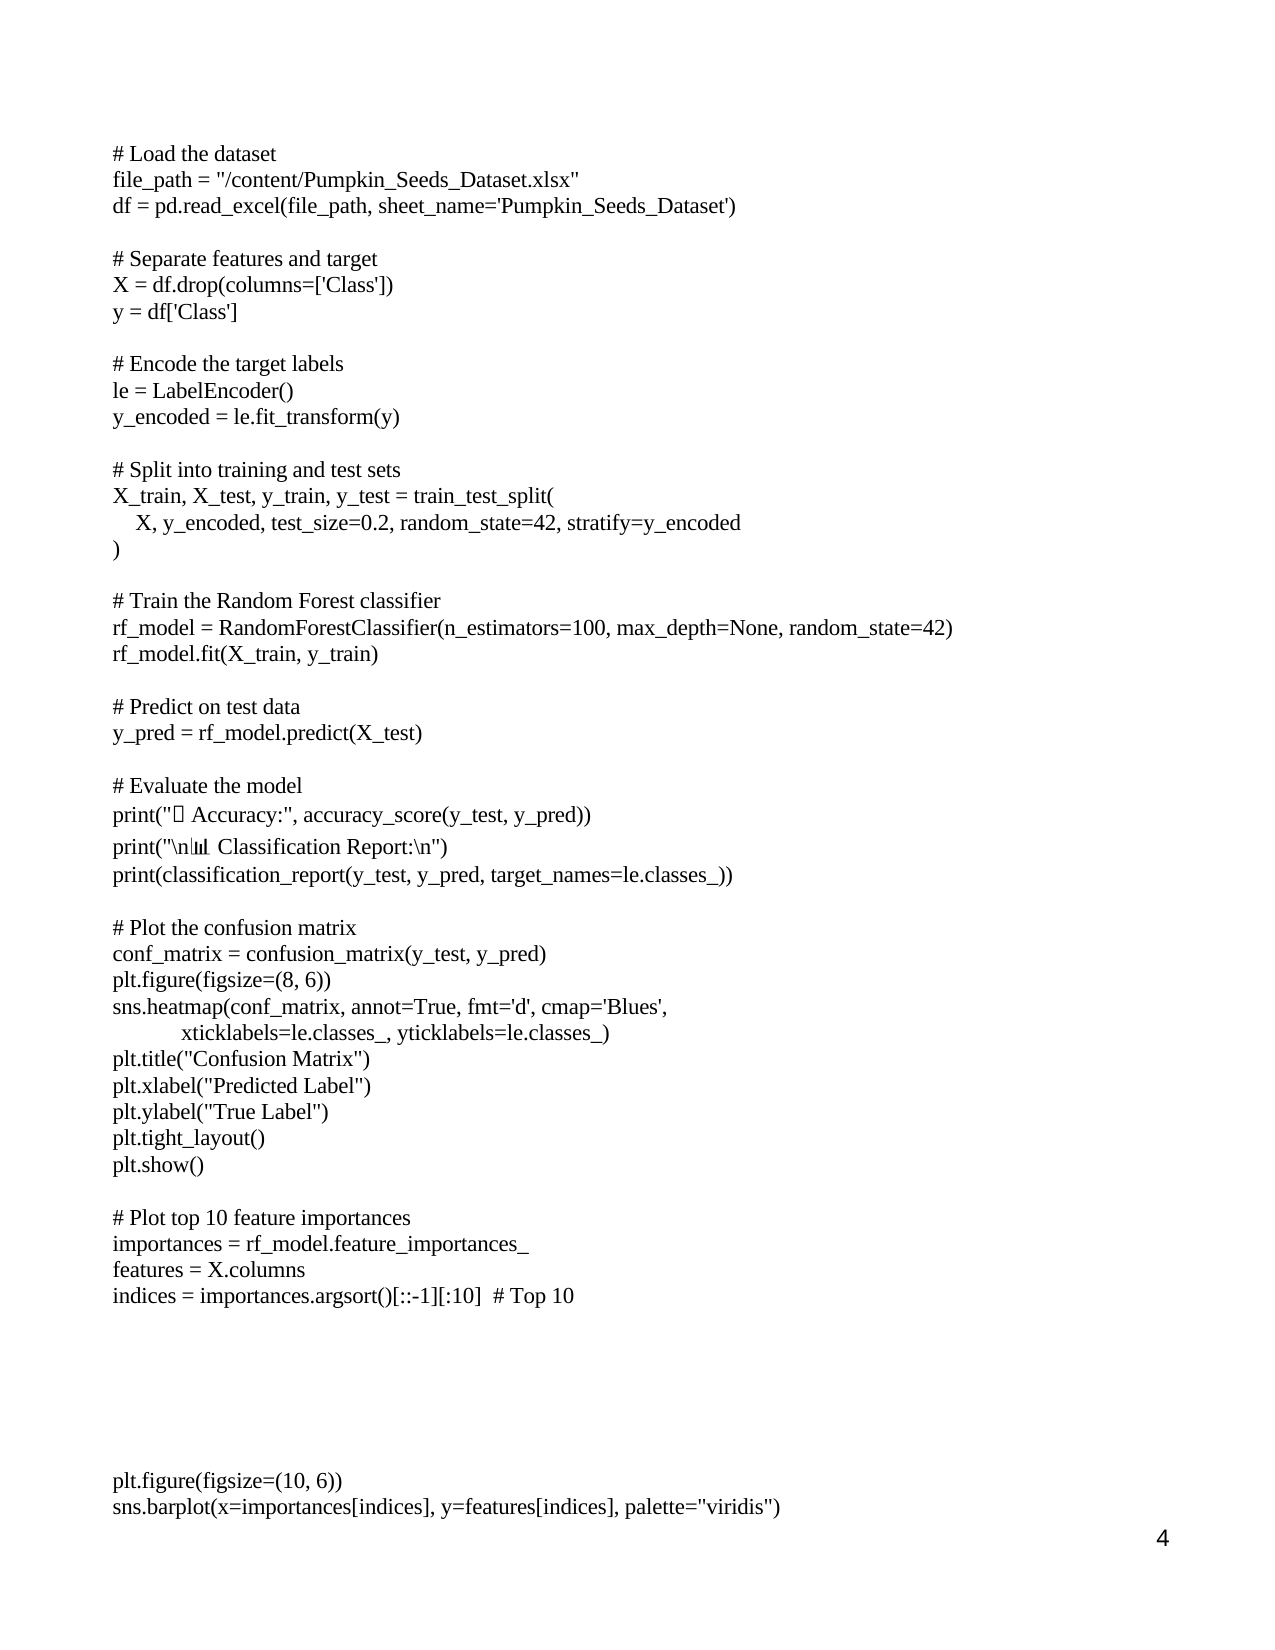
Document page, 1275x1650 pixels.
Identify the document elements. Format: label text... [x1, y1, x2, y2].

text df = pd.read_excel(file_path, sheet_name='Pumpkin_Seeds_Dataset') [112, 192, 1162, 219]
text # Encode the target labels [112, 350, 1162, 377]
text plt.figure(figsize=(8, 6)) [112, 966, 1162, 993]
text features = X.columns [112, 1256, 1162, 1283]
text # Plot top 10 feature importances [112, 1203, 1162, 1230]
text ) [112, 535, 1162, 561]
text # Split into training and test sets [112, 456, 1162, 482]
text sns.barplot(x=importances[indices], y=features[indices], palette="viridis") [112, 1493, 1162, 1520]
text X, y_encoded, test_size=0.2, random_state=42, stratify=y_encoded [112, 508, 1162, 535]
text y_pred = rf_model.predict(X_test) [112, 719, 1162, 746]
text plt.show() [112, 1151, 1162, 1177]
text print("✅ Accuracy:", accuracy_score(y_test, y_pred)) [112, 798, 1162, 830]
text # Load the dataset [112, 139, 1162, 166]
text plt.title("Confusion Matrix") [112, 1045, 1162, 1072]
text # Train the Random Forest classifier [112, 588, 1162, 614]
text xticklabels=le.classes_, yticklabels=le.classes_) [112, 1019, 1162, 1045]
text importances = rf_model.feature_importances_ [112, 1230, 1162, 1256]
text sns.heatmap(conf_matrix, annot=True, fmt='d', cmap='Blues', [112, 993, 1162, 1019]
text X = df.drop(columns=['Class']) [112, 271, 1162, 298]
text conf_matrix = confusion_matrix(y_test, y_pred) [112, 940, 1162, 966]
text file_path = "/content/Pumpkin_Seeds_Dataset.xlsx" [112, 166, 1162, 192]
text rf_model.fit(X_train, y_train) [112, 640, 1162, 667]
text print(classification_report(y_test, y_pred, target_names=le.classes_)) [112, 861, 1162, 887]
text # Separate features and target [112, 245, 1162, 271]
text plt.ylabel("True Label") [112, 1098, 1162, 1124]
text print("\n📊 Classification Report:\n") [112, 830, 1162, 861]
text plt.xlabel("Predicted Label") [112, 1072, 1162, 1098]
text y = df['Class'] [112, 298, 1162, 324]
text # Evaluate the model [112, 772, 1162, 798]
text # Predict on test data [112, 693, 1162, 719]
text le = LabelEncoder() [112, 377, 1162, 403]
text plt.tight_layout() [112, 1124, 1162, 1151]
text # Plot the confusion matrix [112, 914, 1162, 940]
text y_encoded = le.fit_transform(y) [112, 403, 1162, 429]
text plt.figure(figsize=(10, 6)) [112, 1467, 1162, 1493]
text rf_model = RandomForestClassifier(n_estimators=100, max_depth=None, random_state=42) [112, 614, 1162, 640]
text indices = importances.argsort()[::-1][:10] # Top 10 [112, 1283, 1162, 1309]
text X_train, X_test, y_train, y_test = train_test_split( [112, 482, 1162, 508]
